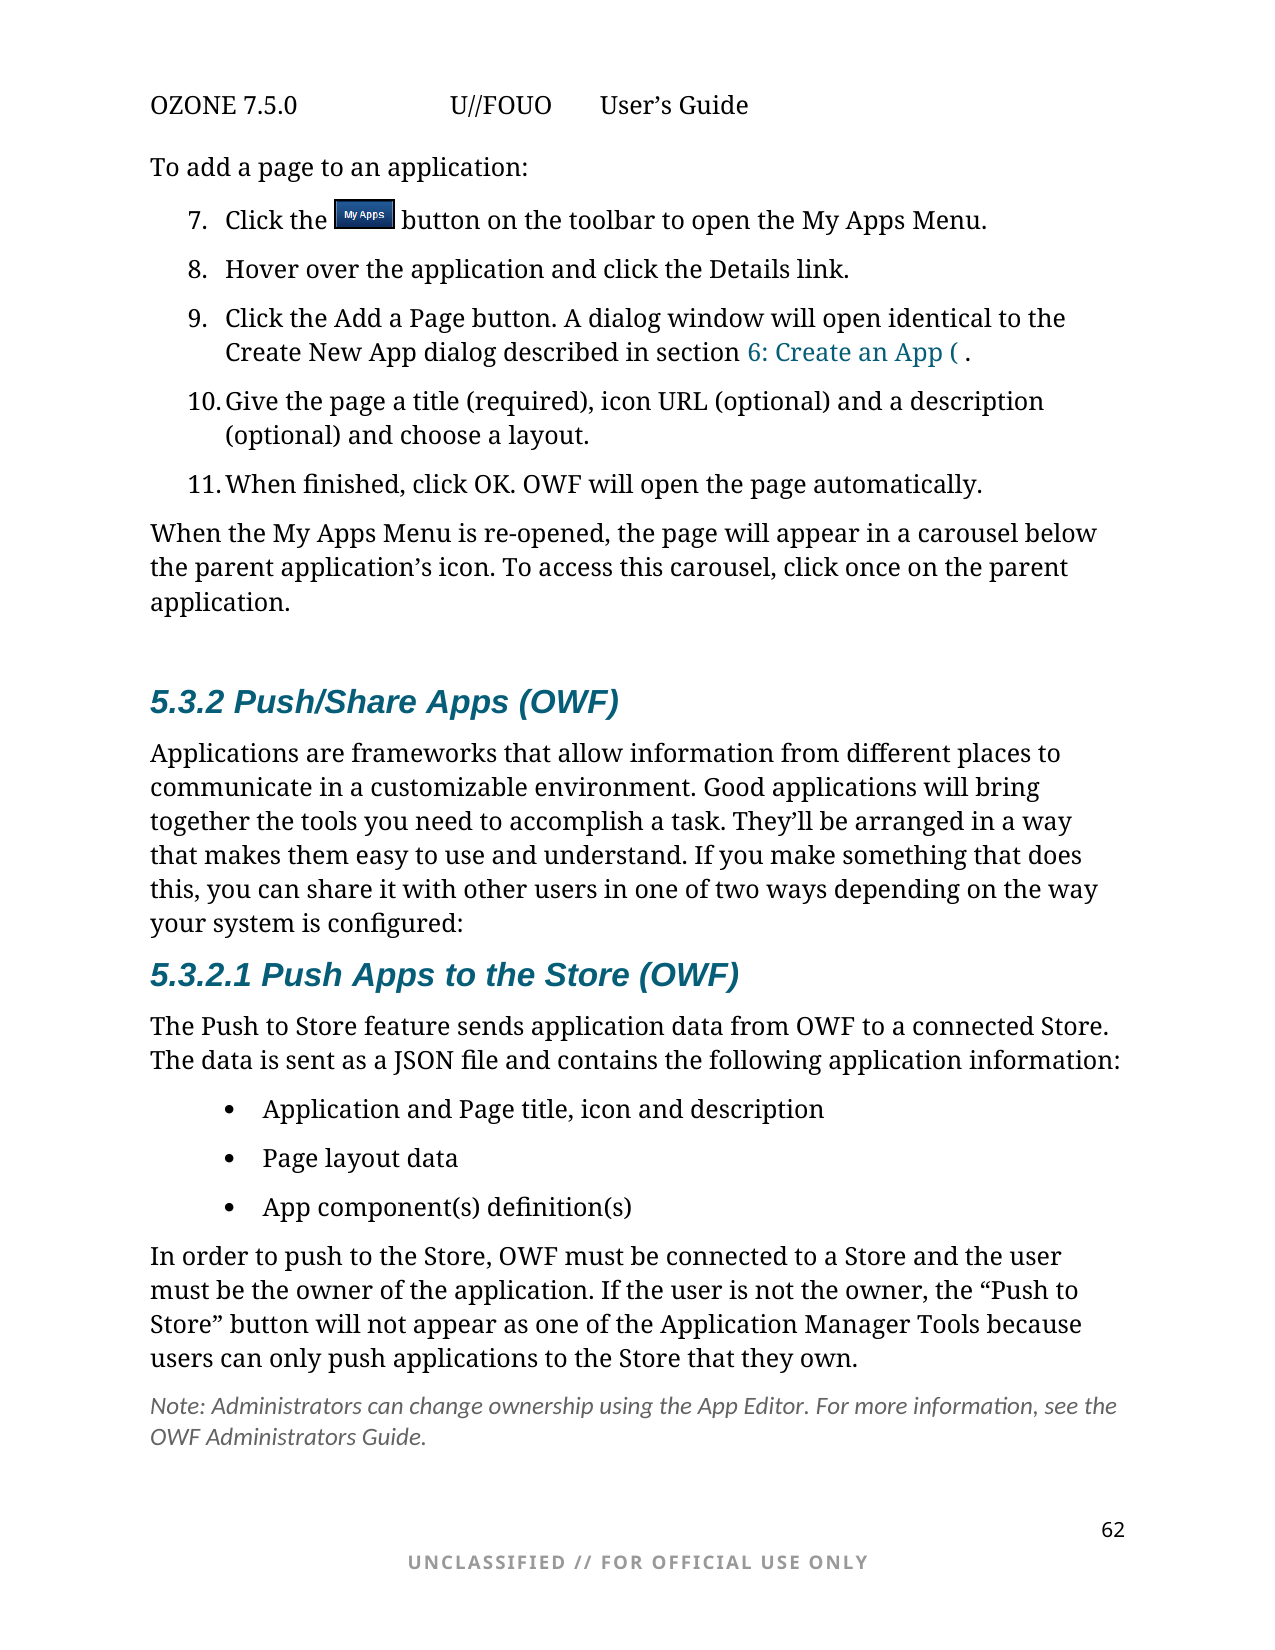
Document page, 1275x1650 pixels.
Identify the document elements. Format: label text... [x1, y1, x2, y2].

subtitle Push/Share Apps (OWF) [150, 682, 1125, 721]
picture [336, 201, 393, 227]
list Click the button on the toolbar to open the My Apps Menu. [187, 199, 1125, 237]
list When finished, click OK. OWF will open the page automatically. [187, 467, 1125, 501]
list Click the Add a Page button. A dialog window will open identical to the Create New App dialog described in section 6: Create an App ( . [187, 301, 1125, 369]
text Note: Administrators can change ownership using the App Editor. For more information, see the OWF Administrators Guide. [150, 1390, 1125, 1451]
text The Push to Store feature sends application data from OWF to a connected Store. The data is sent as a JSON file and contains the following application information: [150, 1008, 1125, 1077]
list Page layout data [225, 1141, 1125, 1175]
list Application and Page title, icon and description [225, 1092, 1125, 1126]
list Give the page a title (required), icon URL (optional) and a description (optional) and choose a layout. [187, 384, 1125, 452]
list Hover over the application and click the Details link. [187, 252, 1125, 286]
text When the My Apps Menu is re-opened, the page will appear in a carousel below the parent application’s icon. To access this carousel, click once on the parent application. [150, 516, 1125, 618]
text To add a page to an application: [150, 150, 1125, 184]
text In order to push to the Store, OWF must be connected to a Store and the user must be the owner of the application. If the user is not the owner, the “Push to Store” button will not appear as one of the Application Manager Tools because users can only push applications to the Store that they own. [150, 1239, 1125, 1375]
subtitle Push Apps to the Store (OWF) [150, 955, 1125, 993]
list App component(s) definition(s) [225, 1190, 1125, 1224]
text Applications are frameworks that allow information from different places to communicate in a customizable environment. Good applications will bring together the tools you need to accomplish a task. They’ll be arranged in a way that makes them easy to use and understand. If you make something that does this, you can share it with other users in one of two ways depending on the way your system is configured: [150, 736, 1125, 940]
